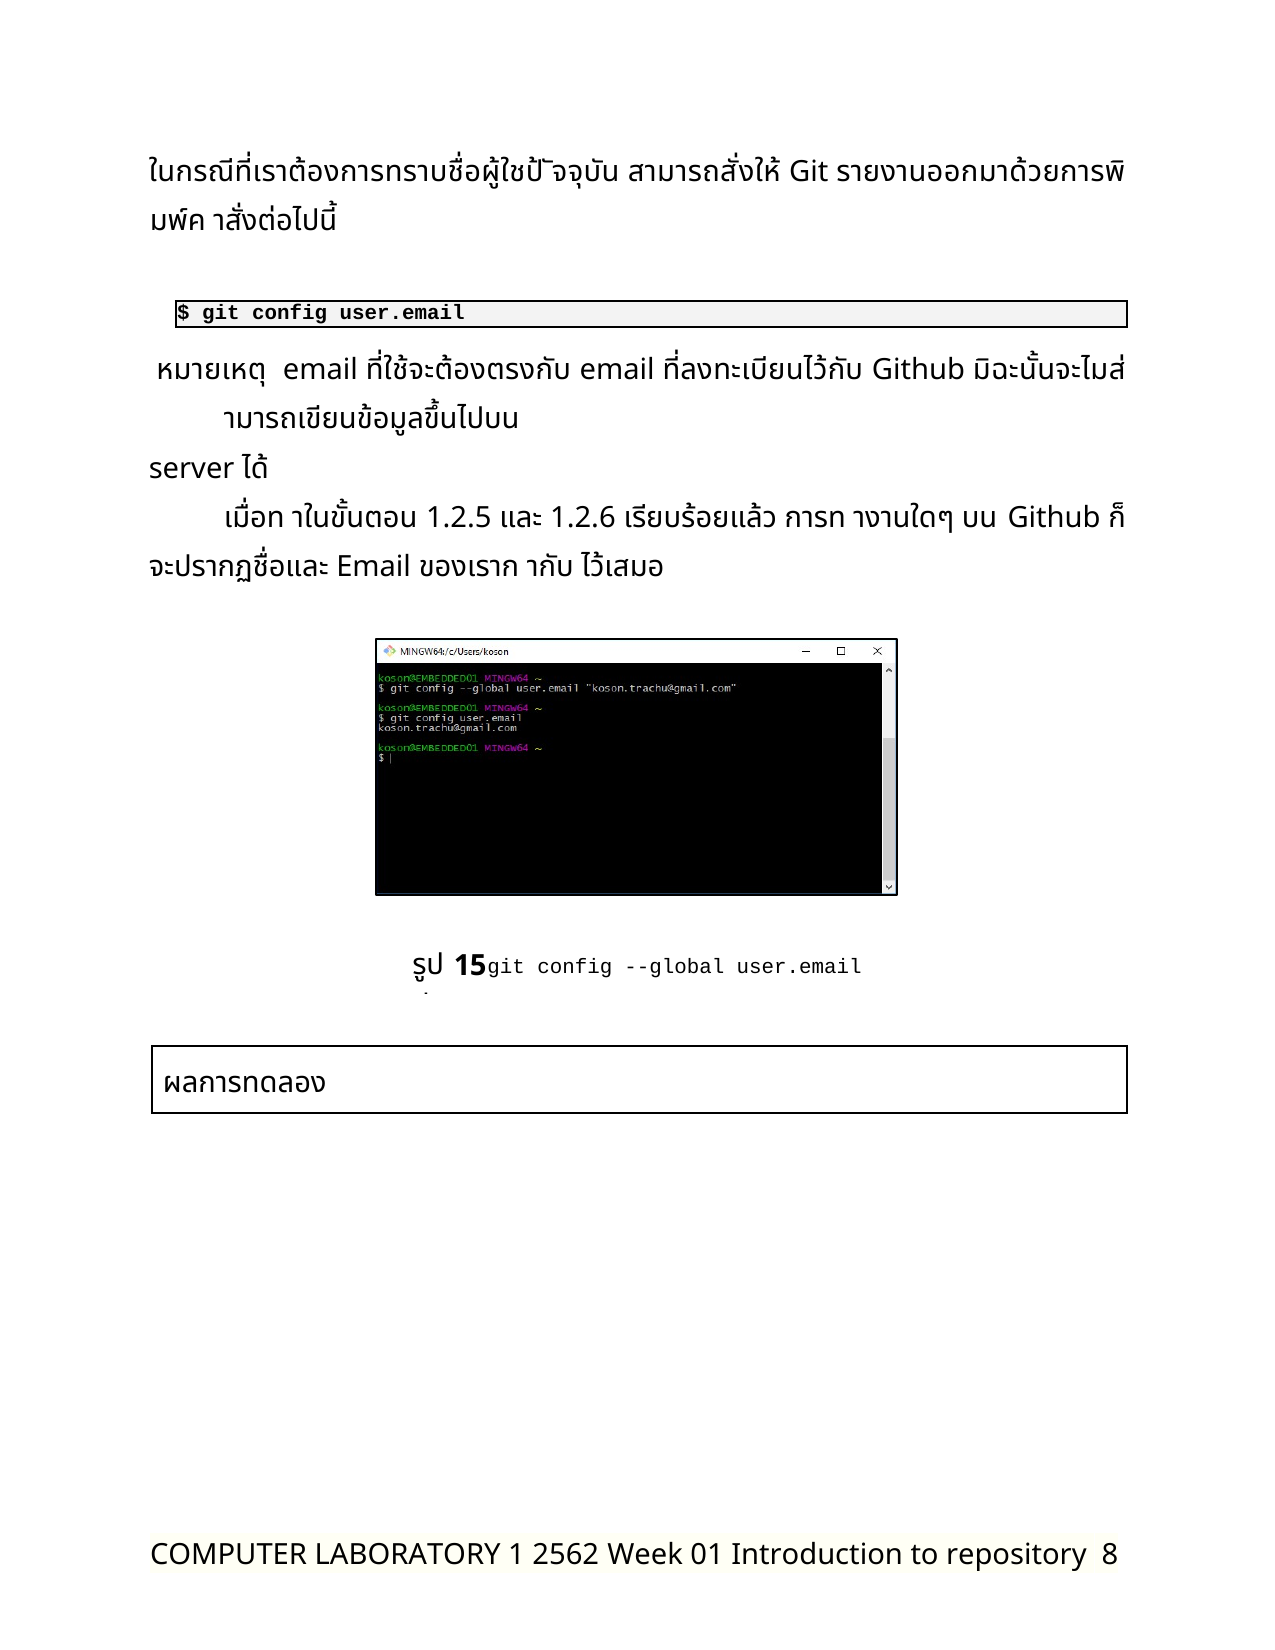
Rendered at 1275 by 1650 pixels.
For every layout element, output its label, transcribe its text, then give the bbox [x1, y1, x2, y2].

text ในกรณีที่เราต้องการทราบชื่อผู้ใชป้ ัจจุบัน สามารถสั่งให้ Git รายงานออกมาด้วยการพิมพ์ค าสั่งต่อไปนี้ [148, 150, 1126, 243]
text $ git config user.email [177, 302, 1126, 326]
picture [377, 640, 896, 894]
table_header ผลการทดลอง [153, 1047, 1126, 1112]
text เมื่อท าในขั้นตอน 1.2.5 และ 1.2.6 เรียบร้อยแล้ว การท างานใดๆ บน Github ก็จะปรากฏชื่อและ Email ของเราก ากับ ไว้เสมอ [148, 496, 1126, 590]
subtitle server ได้ [148, 448, 950, 492]
text หมายเหตุ email ที่ใช้จะต้องตรงกับ email ที่ลงทะเบียนไว้กับ Github มิฉะนั้นจะไมส่ ามารถเขียนข้อมูลขึ้นไปบน [148, 348, 1126, 441]
